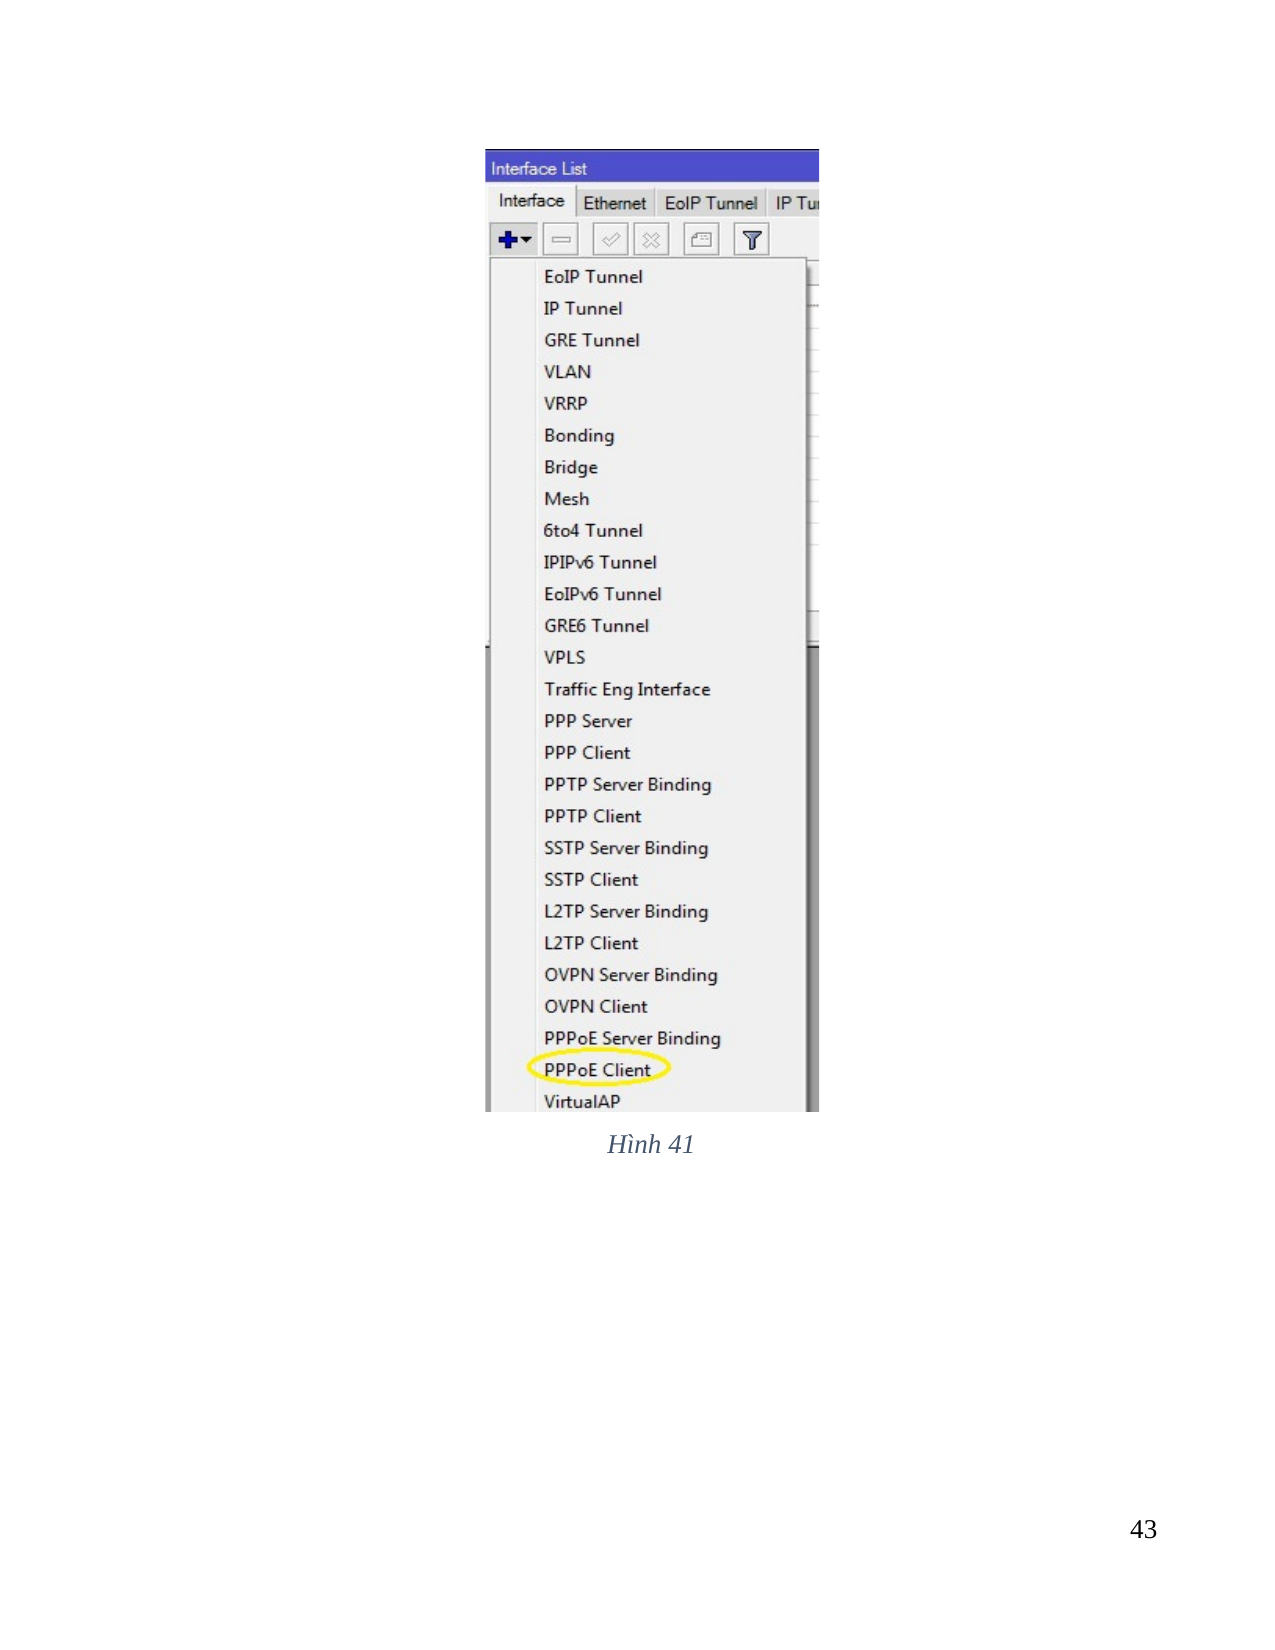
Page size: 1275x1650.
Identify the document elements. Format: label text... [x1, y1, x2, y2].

text Hình [148, 1128, 1157, 1159]
picture [485, 149, 820, 1112]
